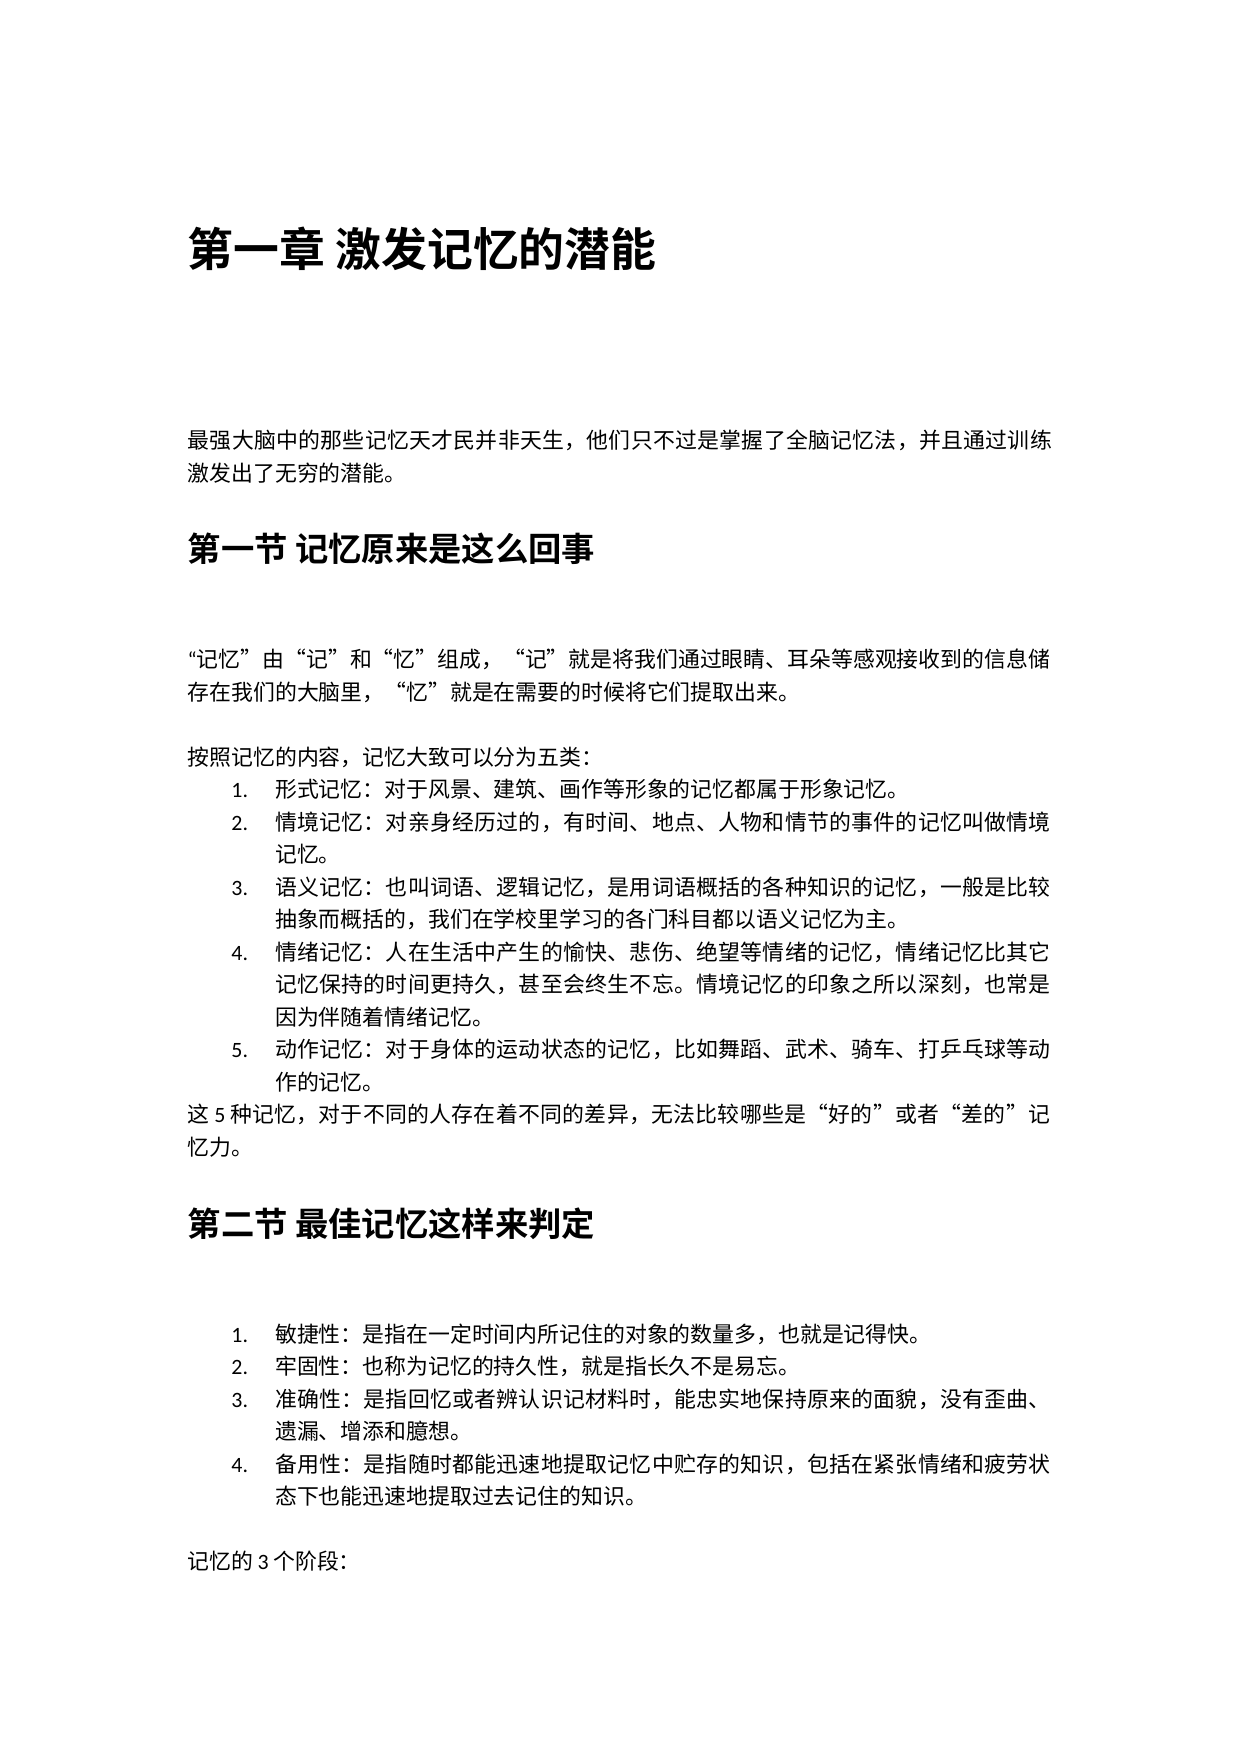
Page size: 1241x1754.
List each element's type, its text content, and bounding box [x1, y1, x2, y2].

text 记忆的3个阶段： [187, 1544, 1053, 1576]
list 牢固性：也称为记忆的持久性，就是指长久不是易忘。 [231, 1349, 1053, 1381]
list 动作记忆：对于身体的运动状态的记忆，比如舞蹈、武术、骑车、打乒乓球等动作的记忆。 [231, 1032, 1053, 1097]
list 敏捷性：是指在一定时间内所记住的对象的数量多，也就是记得快。 [231, 1316, 1053, 1349]
text 这5种记忆，对于不同的人存在着不同的差异，无法比较哪些是“好的”或者“差的”记忆力。 [187, 1097, 1053, 1162]
subtitle 第一节 记忆原来是这么回事 [187, 515, 1053, 580]
list 语义记忆：也叫词语、逻辑记忆，是用词语概括的各种知识的记忆，一般是比较抽象而概括的，我们在学校里学习的各门科目都以语义记忆为主。 [231, 869, 1053, 934]
text 按照记忆的内容，记忆大致可以分为五类： [187, 739, 1053, 772]
subtitle 第一章 激发记忆的潜能 [187, 197, 1053, 295]
text “记忆”由“记”和“忆”组成，“记”就是将我们通过眼睛、耳朵等感观接收到的信息储存在我们的大脑里，“忆”就是在需要的时候将它们提取出来。 [187, 642, 1053, 707]
list 准确性：是指回忆或者辨认识记材料时，能忠实地保持原来的面貌，没有歪曲、遗漏、增添和臆想。 [231, 1381, 1053, 1446]
list 备用性：是指随时都能迅速地提取记忆中贮存的知识，包括在紧张情绪和疲劳状态下也能迅速地提取过去记住的知识。 [231, 1446, 1053, 1511]
subtitle 第二节 最佳记忆这样来判定 [187, 1189, 1053, 1254]
list 情绪记忆：人在生活中产生的愉快、悲伤、绝望等情绪的记忆，情绪记忆比其它记忆保持的时间更持久，甚至会终生不忘。情境记忆的印象之所以深刻，也常是因为伴随着情绪记忆。 [231, 934, 1053, 1032]
list 形式记忆：对于风景、建筑、画作等形象的记忆都属于形象记忆。 [231, 772, 1053, 804]
text 最强大脑中的那些记忆天才民并非天生，他们只不过是掌握了全脑记忆法，并且通过训练激发出了无穷的潜能。 [187, 423, 1053, 488]
list 情境记忆：对亲身经历过的，有时间、地点、人物和情节的事件的记忆叫做情境记忆。 [231, 804, 1053, 869]
